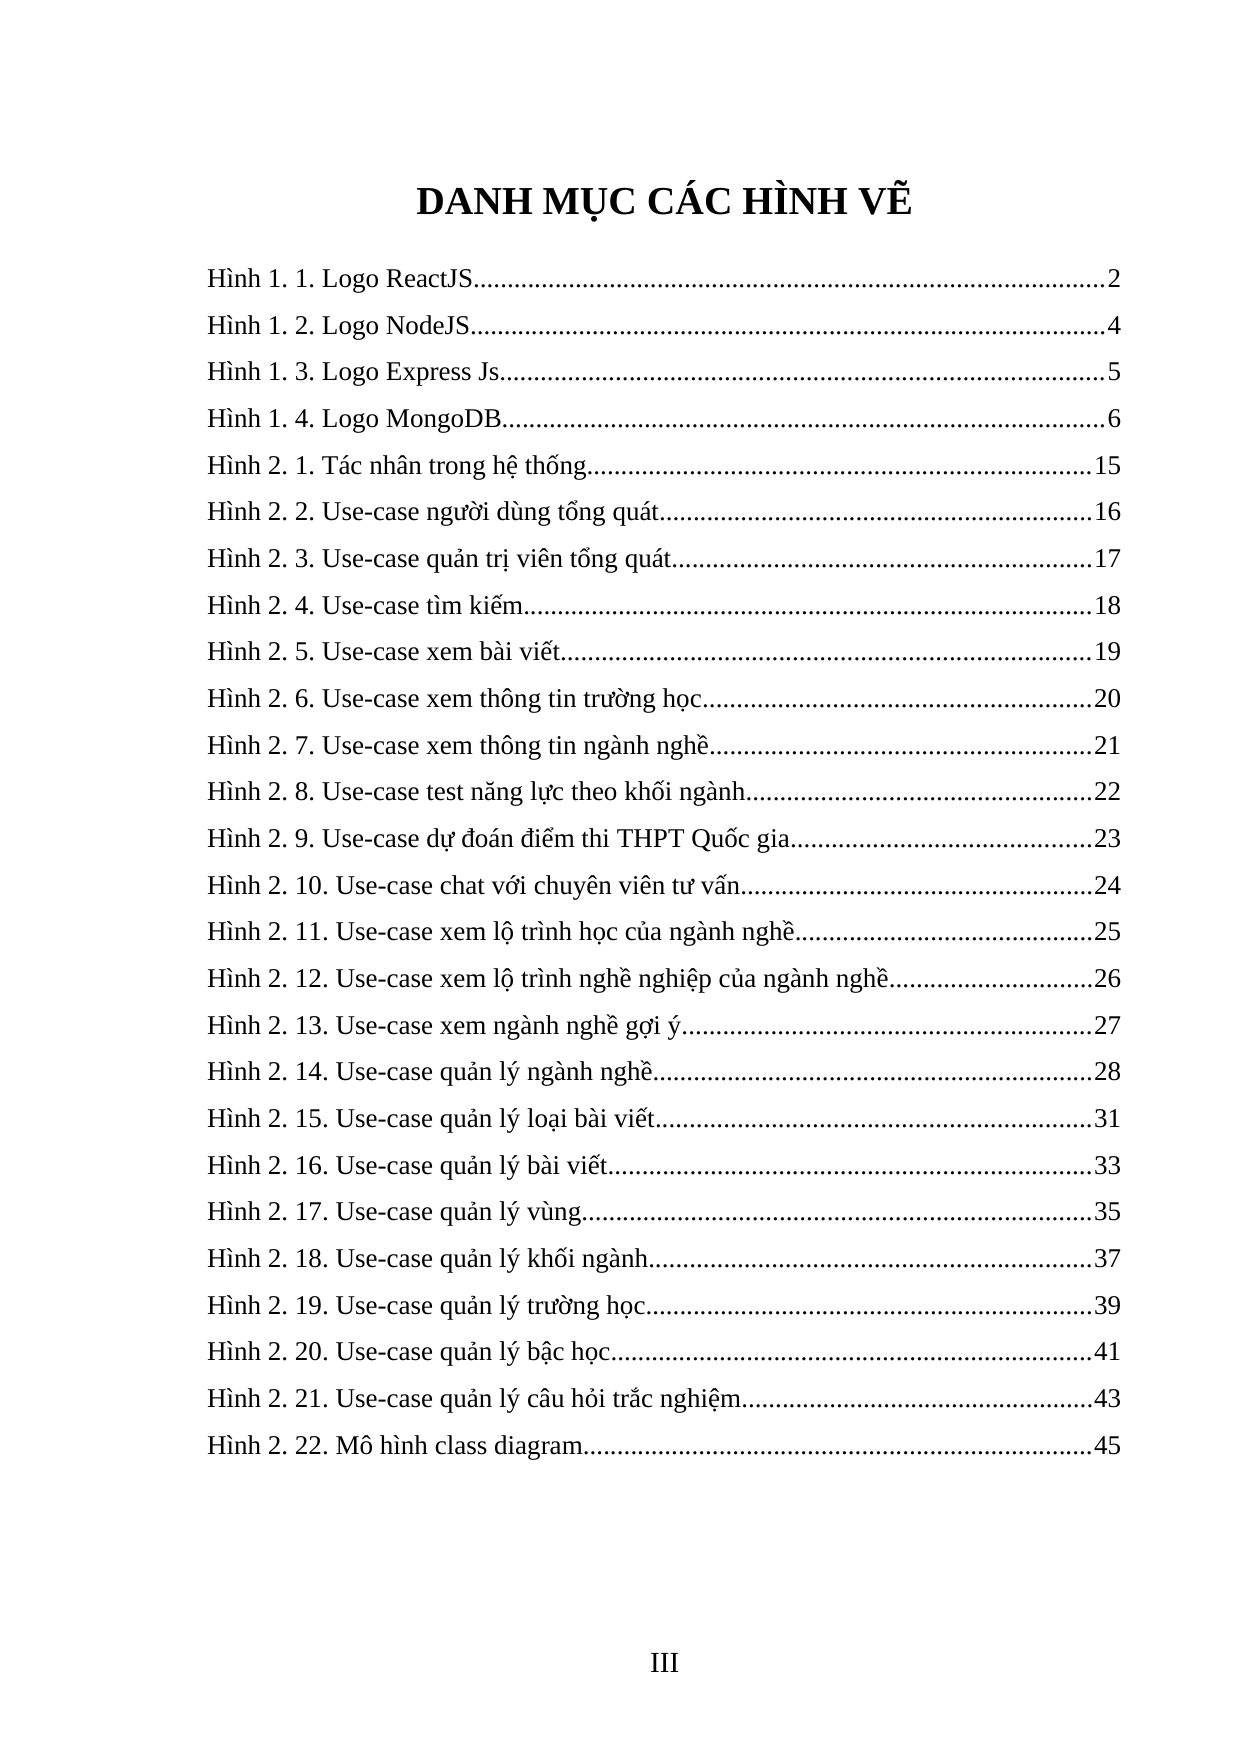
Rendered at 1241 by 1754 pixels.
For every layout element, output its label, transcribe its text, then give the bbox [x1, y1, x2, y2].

text Hình 2. 8. Use-case test năng lực theo khối ngành 22 [207, 775, 1122, 807]
text Hình 2. 14. Use-case quản lý ngành nghề 28 [207, 1055, 1122, 1087]
text Hình 2. 5. Use-case xem bài viết 19 [207, 635, 1122, 667]
text Hình 1. 3. Logo Express Js 5 [207, 355, 1122, 387]
text Hình 2. 16. Use-case quản lý bài viết 33 [207, 1149, 1122, 1180]
text Hình 1. 1. Logo ReactJS 2 [207, 262, 1122, 293]
text Hình 2. 22. Mô hình class diagram 45 [207, 1429, 1122, 1460]
text Hình 2. 9. Use-case dự đoán điểm thi THPT Quốc gia 23 [207, 822, 1122, 853]
text Hình 2. 18. Use-case quản lý khối ngành 37 [207, 1242, 1122, 1273]
text Hình 2. 1. Tác nhân trong hệ thống 15 [207, 449, 1122, 480]
text Hình 2. 19. Use-case quản lý trường học 39 [207, 1289, 1122, 1320]
text Hình 2. 20. Use-case quản lý bậc học 41 [207, 1335, 1122, 1367]
text Hình 2. 4. Use-case tìm kiếm 18 [207, 589, 1122, 620]
text Hình 2. 3. Use-case quản trị viên tổng quát 17 [207, 542, 1122, 573]
text Hình 2. 6. Use-case xem thông tin trường học 20 [207, 682, 1122, 713]
text Hình 1. 4. Logo MongoDB 6 [207, 402, 1122, 433]
text Hình 2. 2. Use-case người dùng tổng quát 16 [207, 495, 1122, 527]
text Hình 2. 11. Use-case xem lộ trình học của ngành nghề 25 [207, 915, 1122, 947]
text Hình 2. 21. Use-case quản lý câu hỏi trắc nghiệm 43 [207, 1382, 1122, 1413]
text Hình 2. 13. Use-case xem ngành nghề gợi ý 27 [207, 1009, 1122, 1040]
text Hình 2. 15. Use-case quản lý loại bài viết 31 [207, 1102, 1122, 1133]
text Hình 2. 7. Use-case xem thông tin ngành nghề 21 [207, 729, 1122, 760]
text DANH MỤC CÁC HÌNH VẼ [207, 177, 1122, 223]
text Hình 2. 17. Use-case quản lý vùng 35 [207, 1195, 1122, 1227]
text Hình 2. 10. Use-case chat với chuyên viên tư vấn 24 [207, 869, 1122, 900]
text Hình 1. 2. Logo NodeJS 4 [207, 309, 1122, 340]
text Hình 2. 12. Use-case xem lộ trình nghề nghiệp của ngành nghề 26 [207, 962, 1122, 993]
